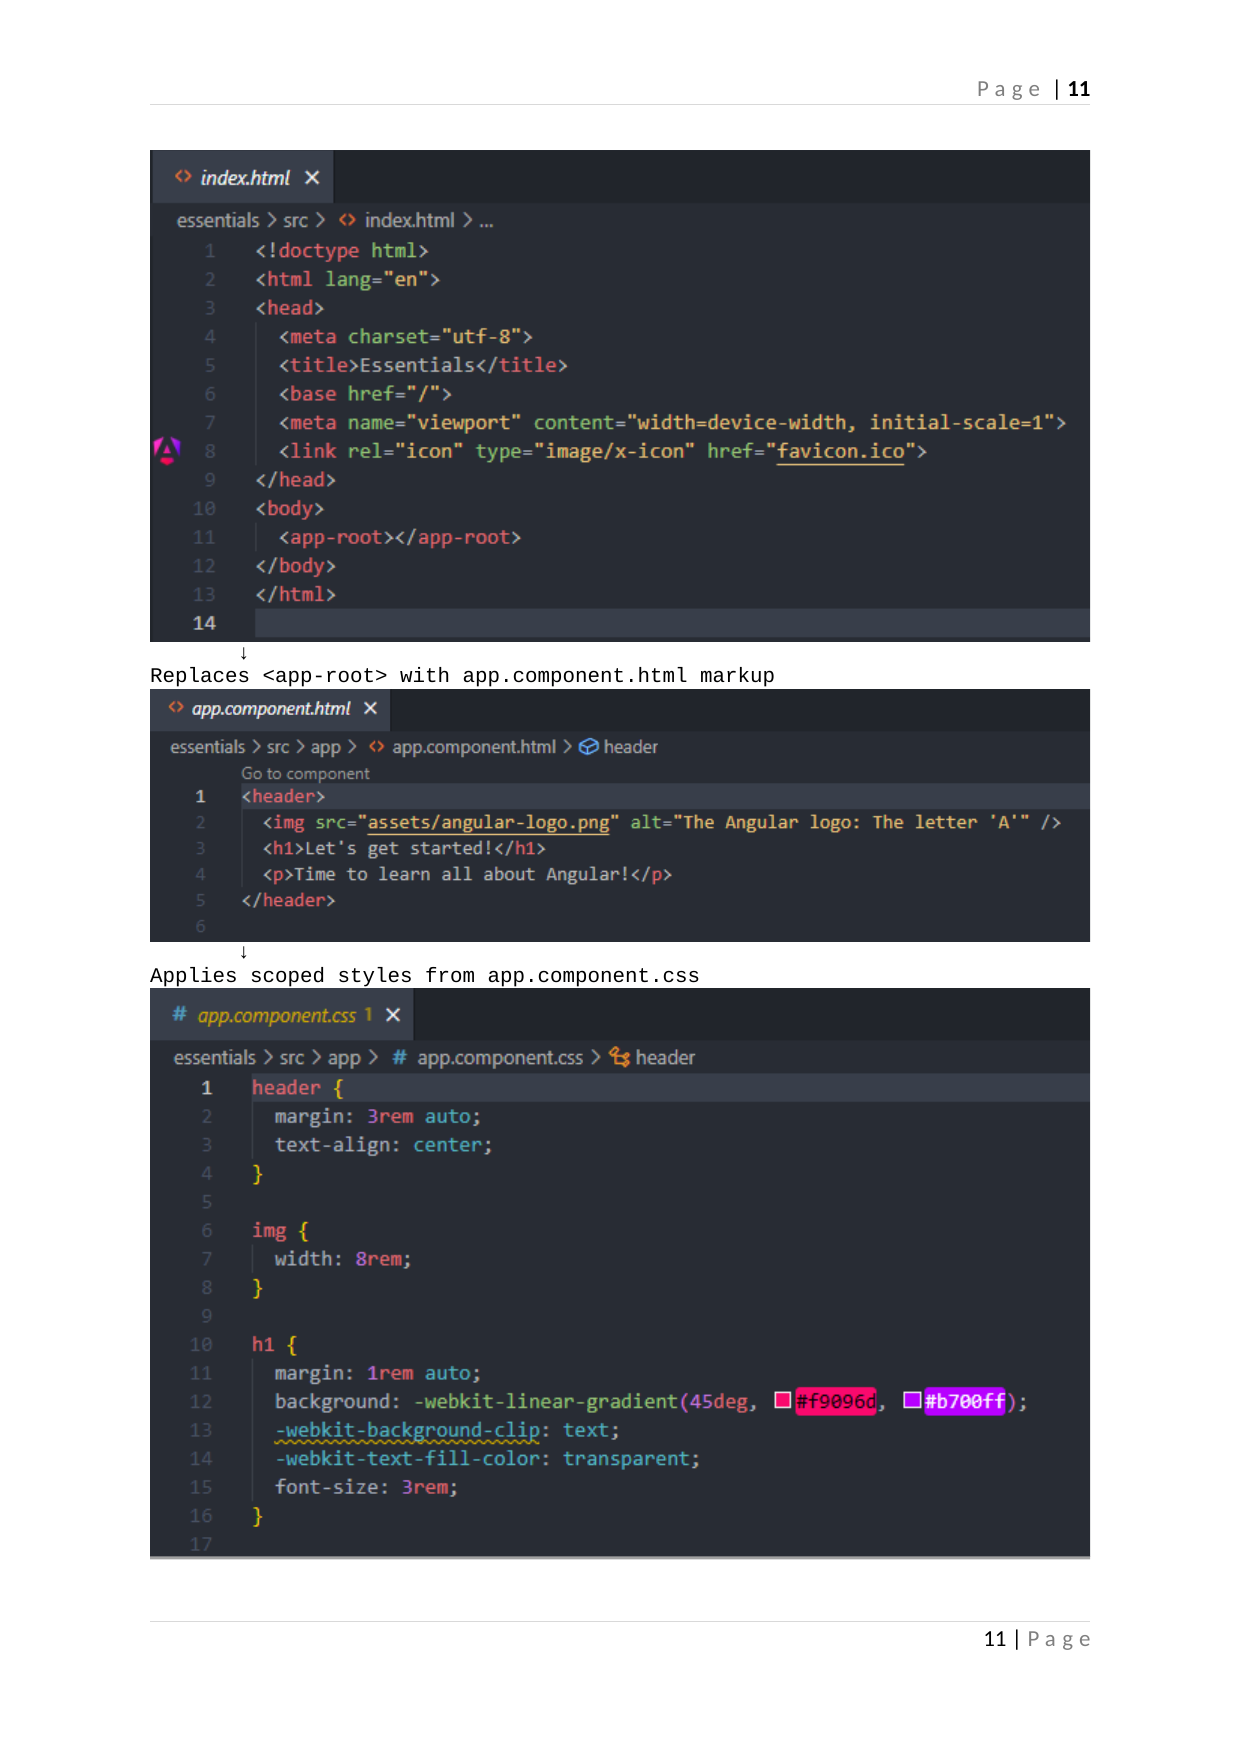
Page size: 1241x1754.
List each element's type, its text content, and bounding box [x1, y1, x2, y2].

picture [150, 988, 1091, 1556]
picture [150, 150, 1091, 642]
picture [150, 689, 1091, 942]
text Replaces <app-root> with app.component.html markup [150, 666, 1090, 689]
text Applies scoped styles from app.component.css [150, 965, 1090, 988]
text ↓ [150, 942, 1090, 965]
text ↓ [150, 642, 1090, 666]
